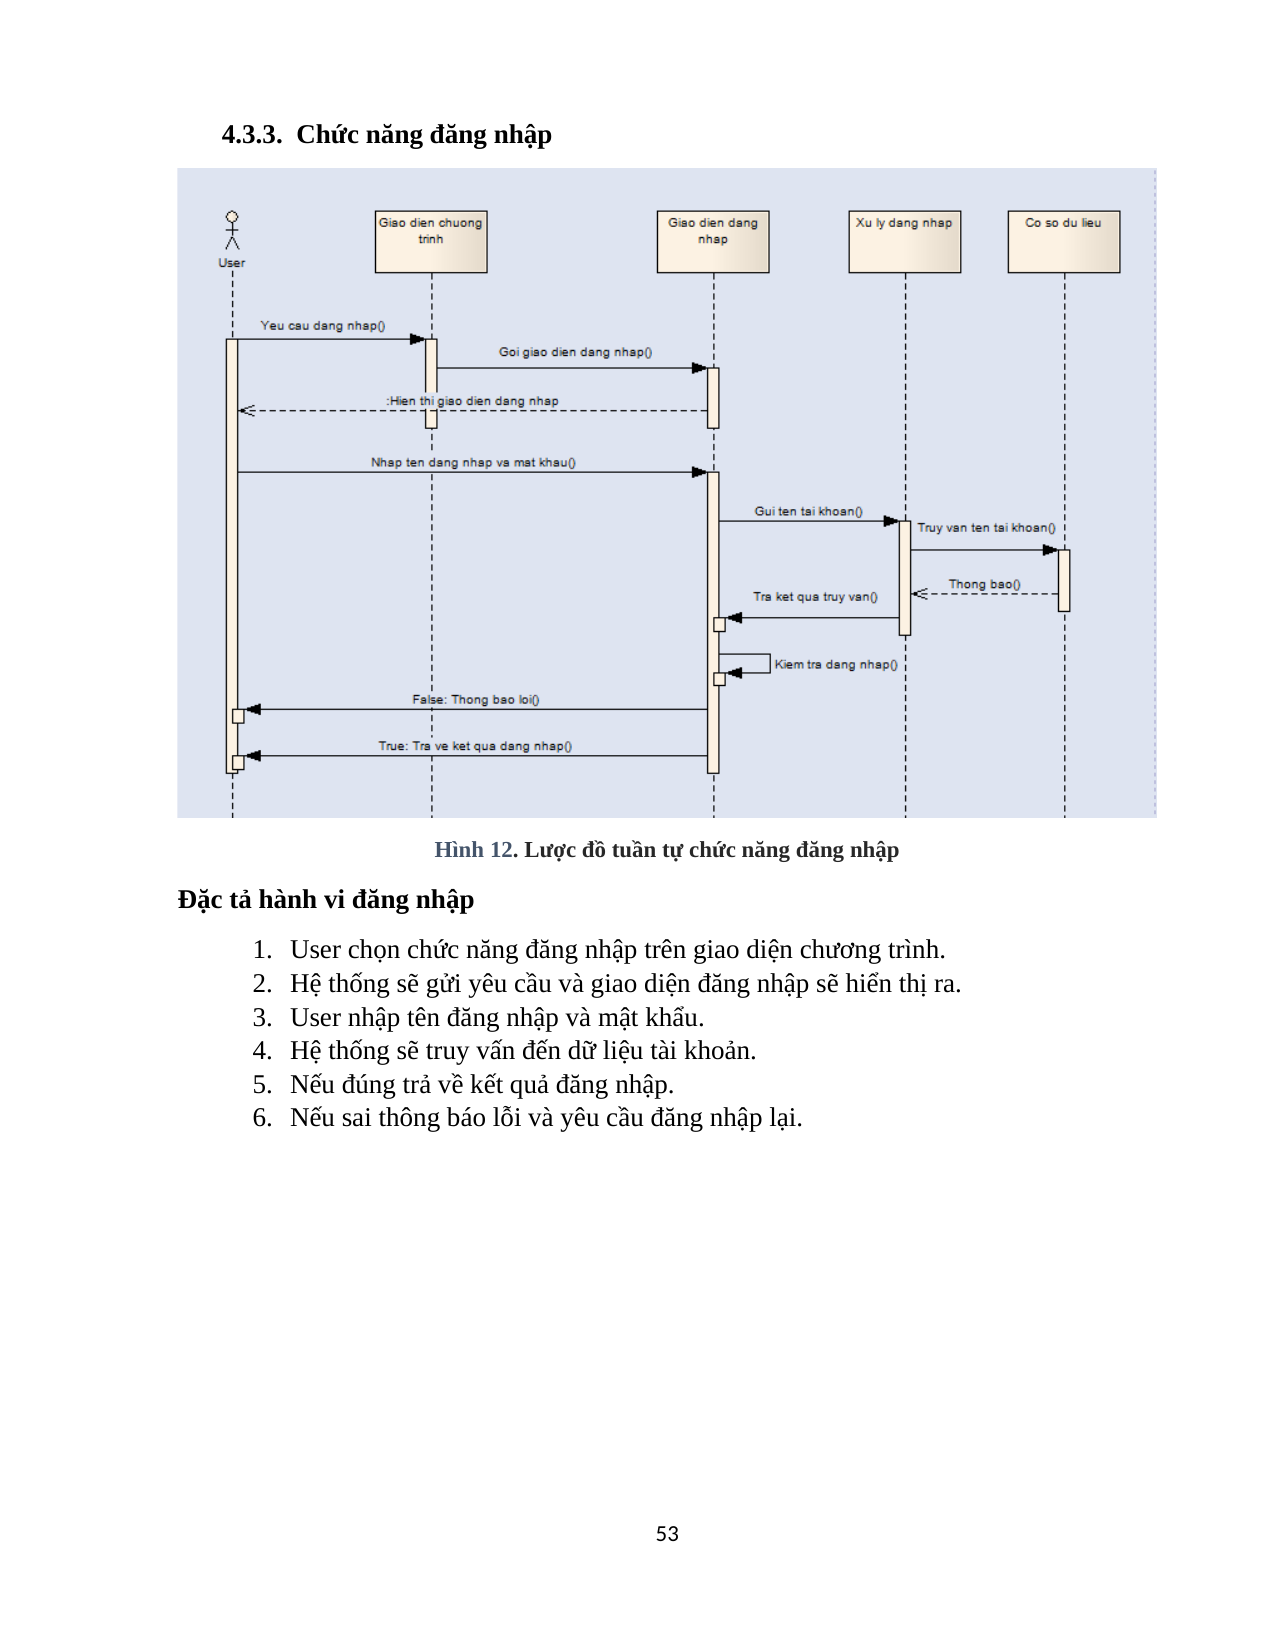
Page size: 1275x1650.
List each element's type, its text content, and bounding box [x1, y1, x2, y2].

text Đặc tả hành vi đăng nhập [177, 883, 1157, 914]
list Hệ thống sẽ gửi yêu cầu và giao diện đăng nhập sẽ hiển thị ra. [252, 967, 1157, 998]
list Chức năng đăng nhập [222, 118, 1157, 149]
list Nếu đúng trả về kết quả đăng nhập. [252, 1068, 1157, 1099]
picture [177, 168, 1157, 818]
list Nếu sai thông báo lỗi và yêu cầu đăng nhập lại. [252, 1101, 1157, 1132]
list Hệ thống sẽ truy vấn đến dữ liệu tài khoản. [252, 1034, 1157, 1065]
list User chọn chức năng đăng nhập trên giao diện chương trình. [252, 933, 1157, 965]
list User nhập tên đăng nhập và mật khẩu. [252, 1001, 1157, 1032]
